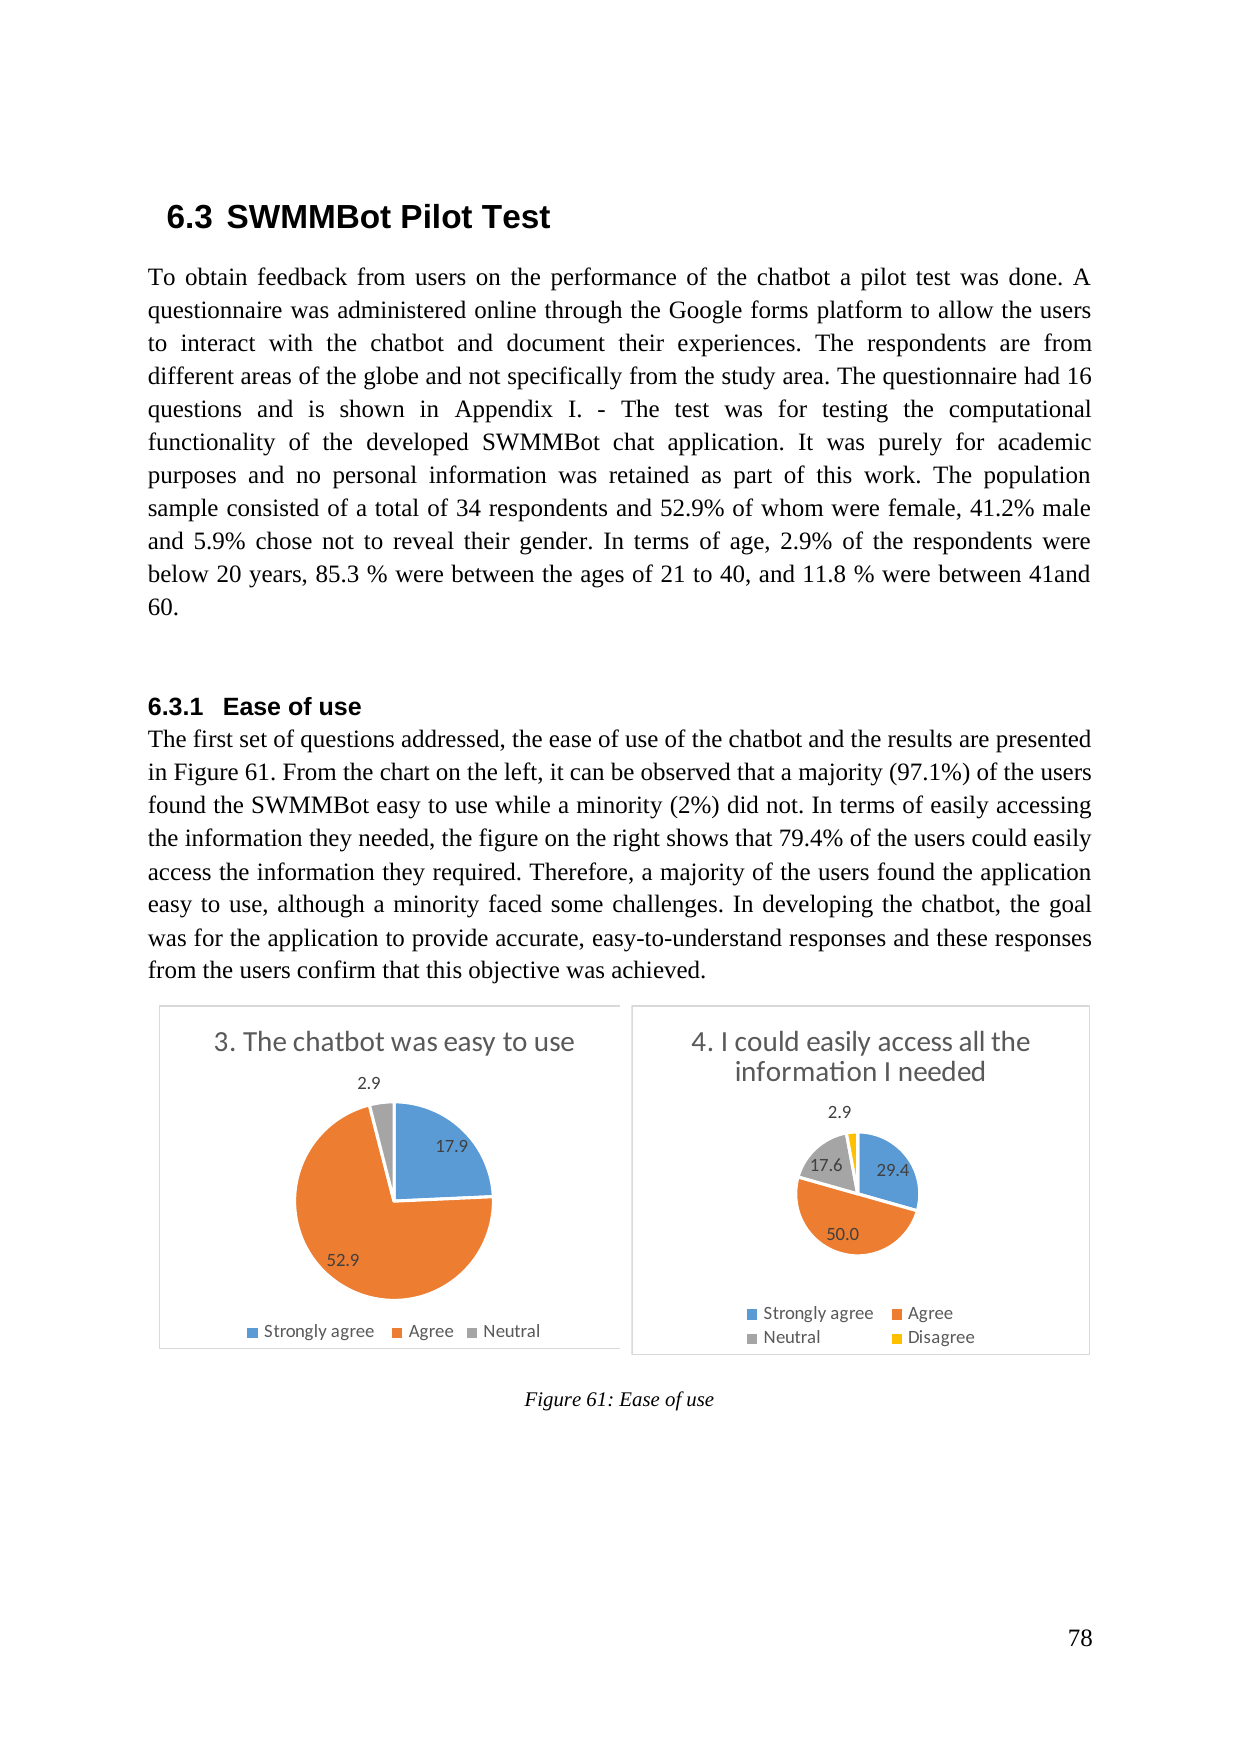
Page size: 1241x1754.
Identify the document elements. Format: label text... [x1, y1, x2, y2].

subtitle SWMMBot Pilot Test [166, 197, 1093, 236]
text To obtain feedback from users on the performance of the chatbot a pilot test was done. A questionnaire was administered online through the Google forms platform to allow the users to interact with the chatbot and document their experiences. The respondents are from different areas of the globe and not specifically from the study area. The questionnaire had 16 questions and is shown in Appendix I. - The test was for testing the computational functionality of the developed SWMMBot chat application. It was purely for academic purposes and no personal information was retained as part of this work. The population sample consisted of a total of 34 respondents and 52.9% of whom were female, 41.2% male and 5.9% chose not to reveal their gender. In terms of age, 2.9% of the respondents were below 20 years, 85.3 % were between the ages of 21 to 40, and 11.8 % were between 41and 60. [148, 262, 1093, 621]
subtitle Ease of use [148, 691, 1093, 720]
text Figure 61: Ease of use [148, 1387, 1093, 1411]
table_header [148, 1005, 620, 1376]
table_header [620, 1005, 1093, 1376]
text The first set of questions addressed, the ease of use of the chatbot and the results are presented in Figure 61. From the chart on the left, it can be observed that a majority (97.1%) of the users found the SWMMBot easy to use while a minority (2%) did not. In terms of easily accessing the information they needed, the figure on the right shows that 79.4% of the users could easily access the information they required. Therefore, a majority of the users found the application easy to use, although a minority faced some challenges. In developing the chatbot, the goal was for the application to provide accurate, easy-to-understand responses and these responses from the users confirm that this objective was achieved. [148, 724, 1093, 984]
